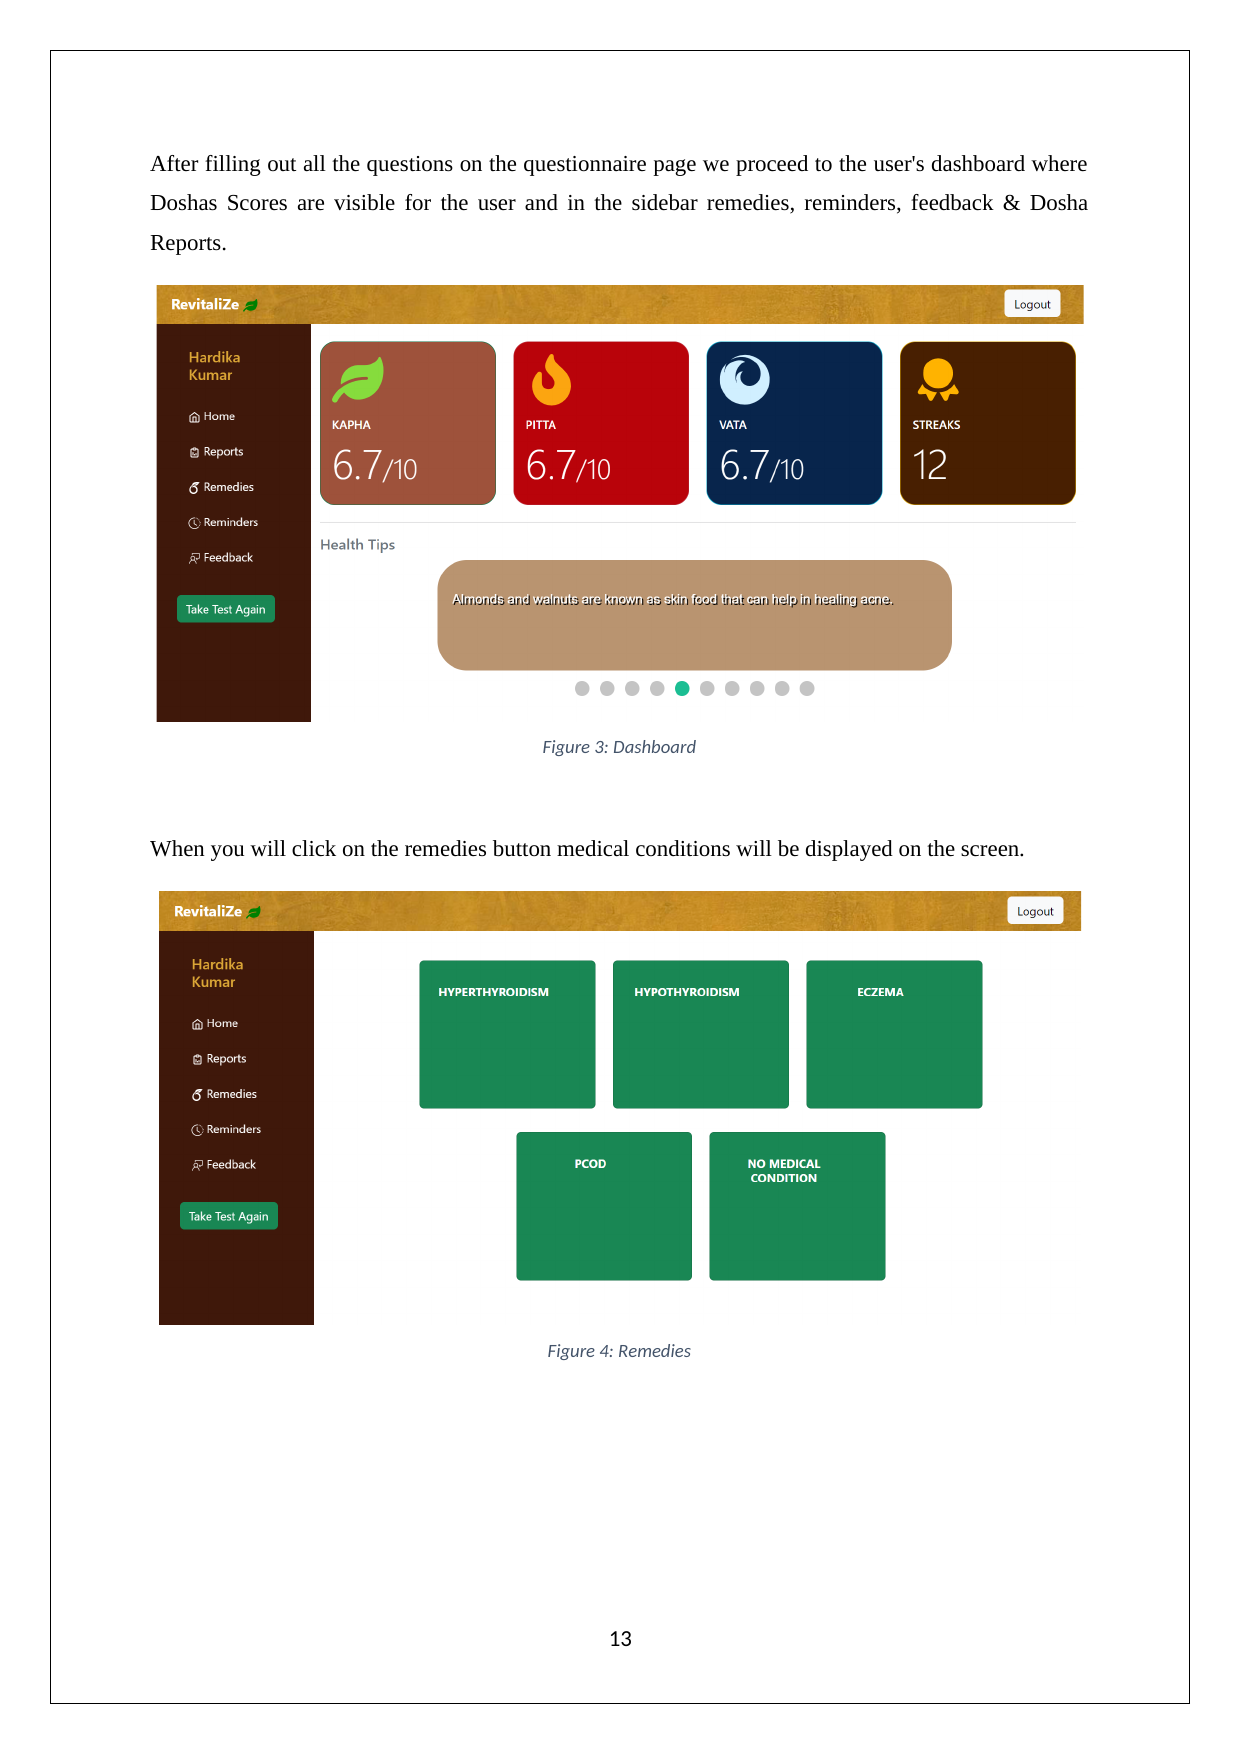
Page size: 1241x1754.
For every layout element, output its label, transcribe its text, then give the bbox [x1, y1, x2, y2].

text When you will click on the remedies button medical conditions will be displayed on the screen. [150, 835, 1090, 862]
picture [159, 891, 1082, 1325]
text After filling out all the questions on the questionnaire page we proceed to the user's dashboard where Doshas Scores are visible for the user and in the sidebar remedies, reminders, feedback & Dosha Reports. [150, 150, 1090, 255]
picture [156, 285, 1084, 722]
